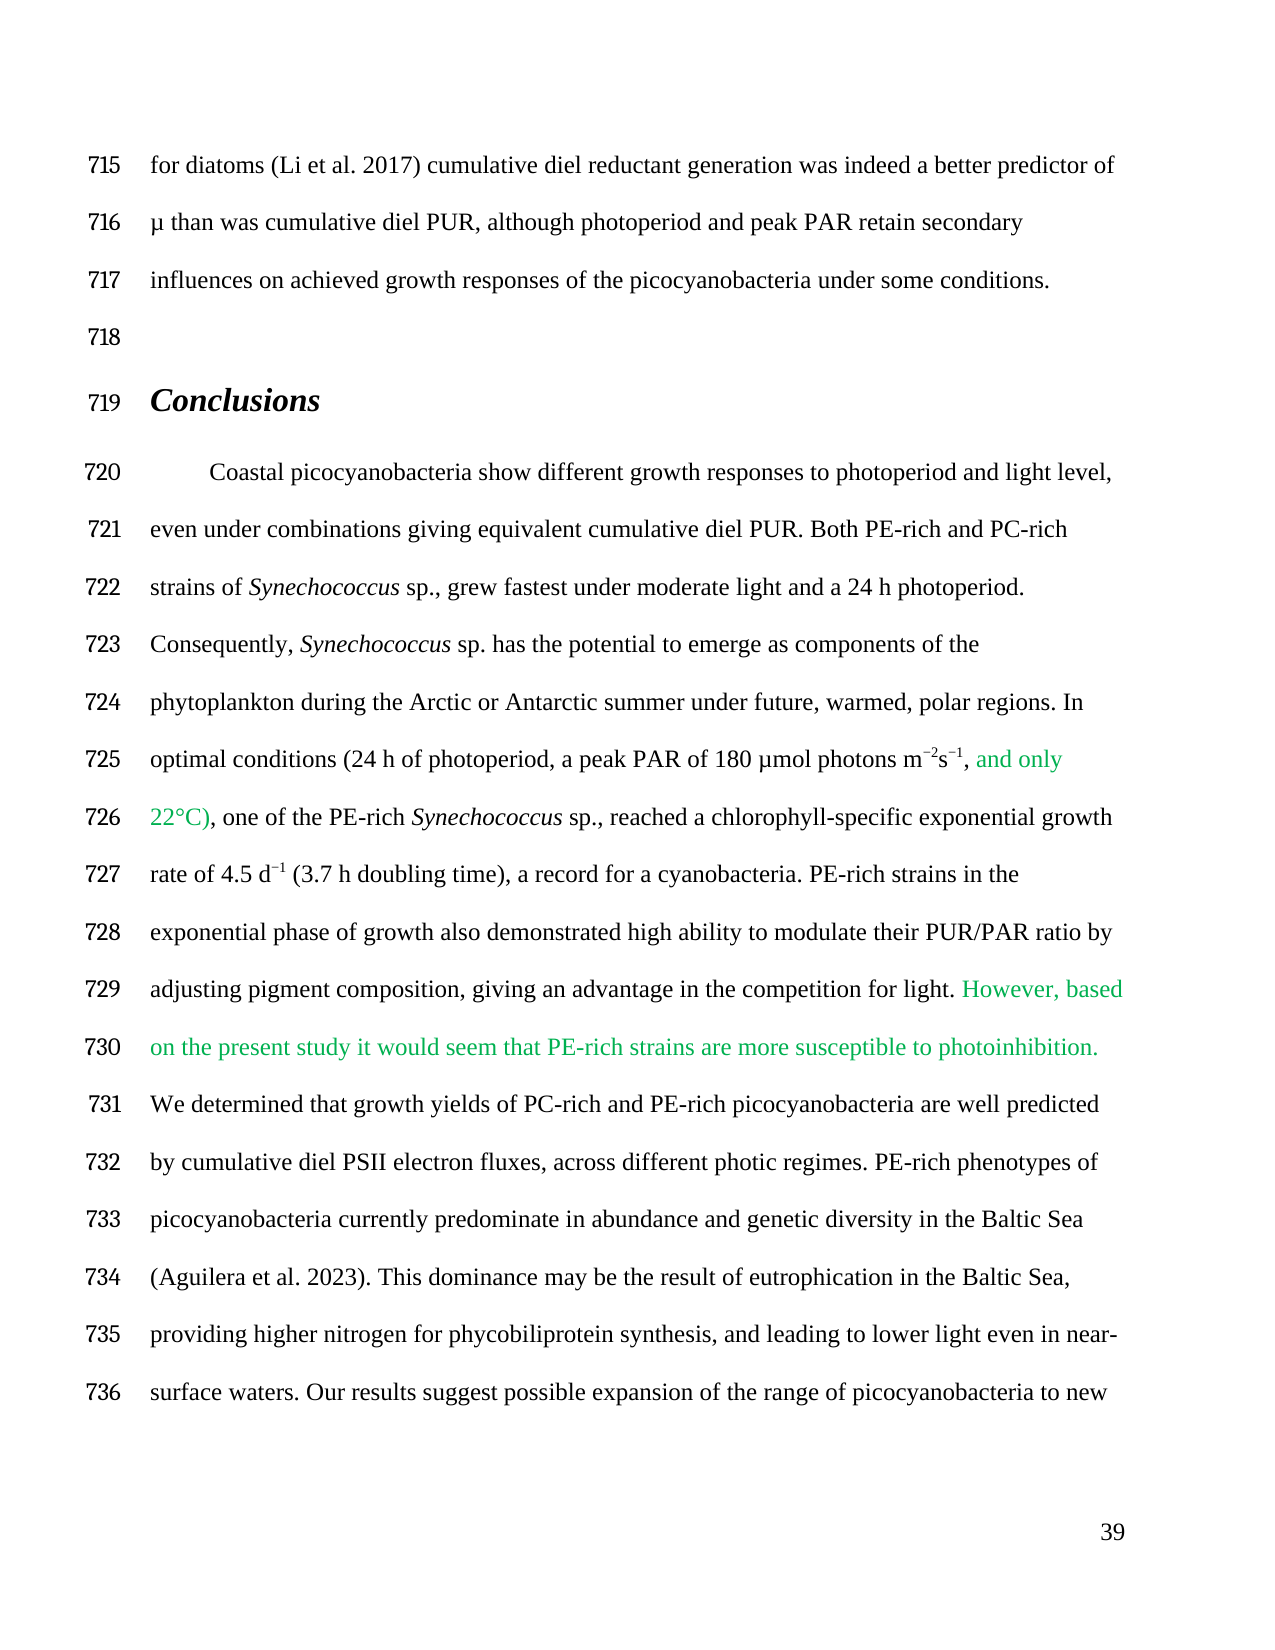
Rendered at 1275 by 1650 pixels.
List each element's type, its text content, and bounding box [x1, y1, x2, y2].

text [150, 457, 1125, 1405]
subtitle Conclusions [150, 380, 1125, 418]
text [150, 150, 1125, 294]
